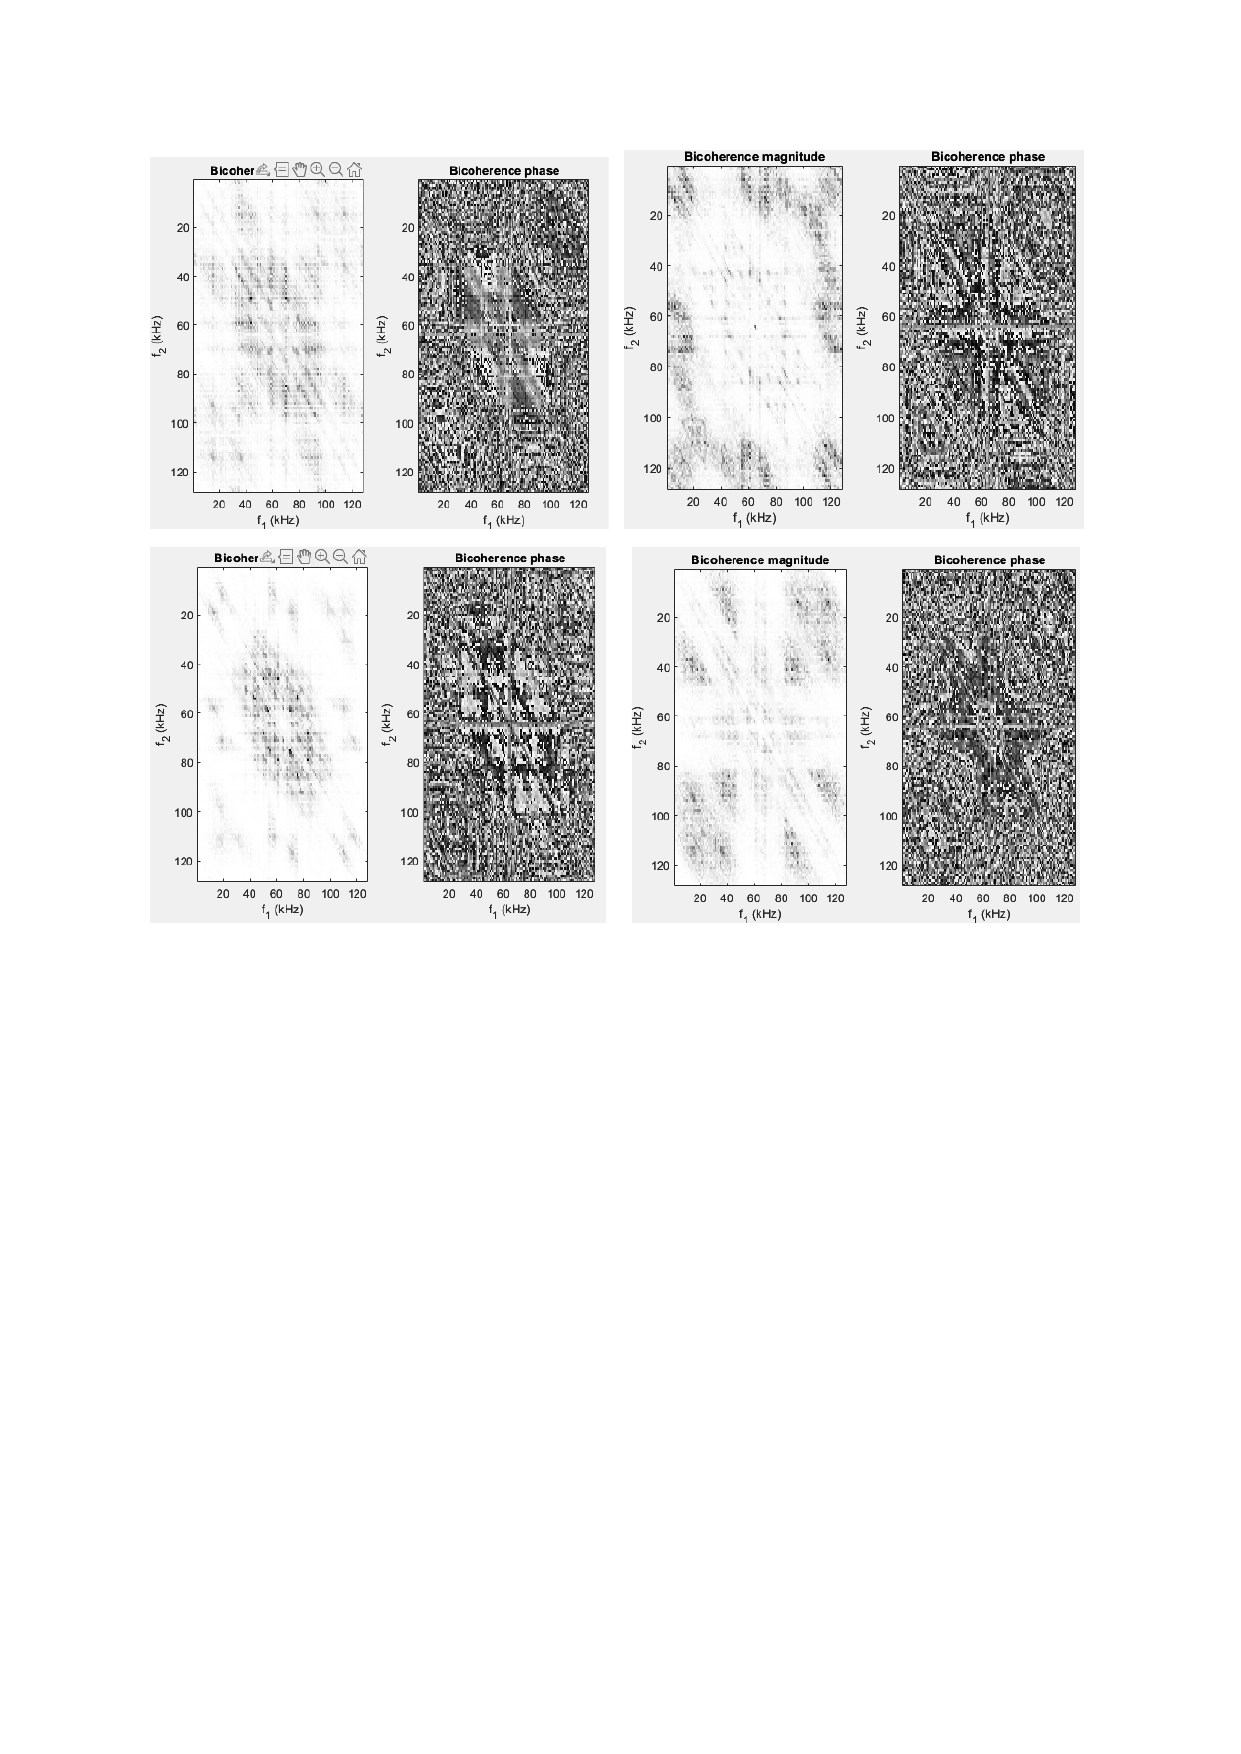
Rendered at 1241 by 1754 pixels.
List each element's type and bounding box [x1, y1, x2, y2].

picture [624, 150, 1084, 529]
picture [150, 547, 606, 923]
picture [631, 547, 1081, 923]
picture [150, 157, 609, 529]
